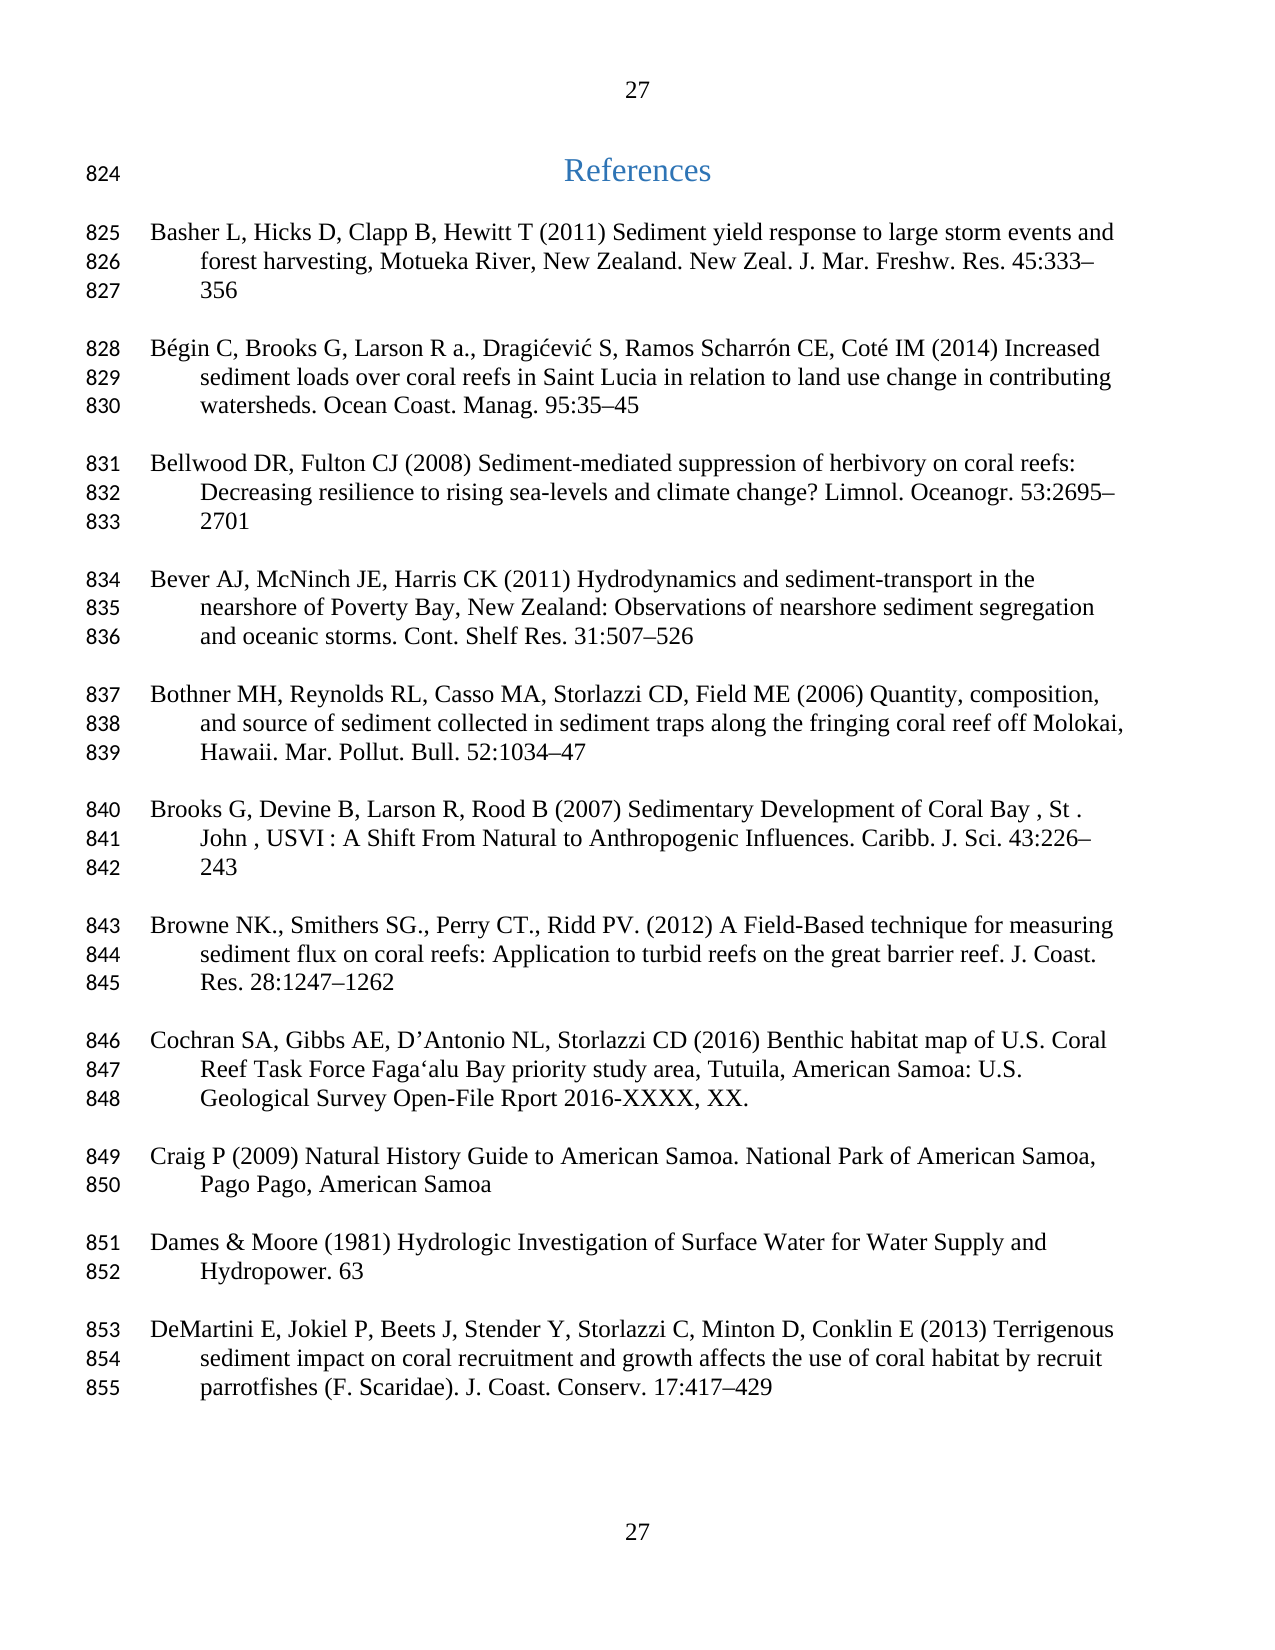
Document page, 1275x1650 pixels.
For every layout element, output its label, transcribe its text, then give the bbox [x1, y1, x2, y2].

text DeMartini E, Jokiel P, Beets J, Stender Y, Storlazzi C, Minton D, Conklin E (2013) Terrigenous sediment impact on coral recruitment and growth affects the use of coral habitat by recruit parrotfishes (F. Scaridae). J. Coast. Conserv. 17:417–429 [150, 1314, 1125, 1400]
text Bellwood DR, Fulton CJ (2008) Sediment-mediated suppression of herbivory on coral reefs: Decreasing resilience to rising sea-levels and climate change? Limnol. Oceanogr. 53:2695–2701 [150, 448, 1125, 534]
text Basher L, Hicks D, Clapp B, Hewitt T (2011) Sediment yield response to large storm events and forest harvesting, Motueka River, New Zealand. New Zeal. J. Mar. Freshw. Res. 45:333–356 [150, 217, 1125, 304]
text Cochran SA, Gibbs AE, D’Antonio NL, Storlazzi CD (2016) Benthic habitat map of U.S. Coral Reef Task Force Faga‘alu Bay priority study area, Tutuila, American Samoa: U.S. Geological Survey Open-File Rport 2016-XXXX, XX. [150, 1025, 1125, 1112]
text Brooks G, Devine B, Larson R, Rood B (2007) Sedimentary Development of Coral Bay , St . John , USVI : A Shift From Natural to Anthropogenic Influences. Caribb. J. Sci. 43:226–243 [150, 794, 1125, 881]
text Bothner MH, Reynolds RL, Casso MA, Storlazzi CD, Field ME (2006) Quantity, composition, and source of sediment collected in sediment traps along the fringing coral reef off Molokai, Hawaii. Mar. Pollut. Bull. 52:1034–47 [150, 679, 1125, 765]
text Bégin C, Brooks G, Larson R a., Dragićević S, Ramos Scharrón CE, Coté IM (2014) Increased sediment loads over coral reefs in Saint Lucia in relation to land use change in contributing watersheds. Ocean Coast. Manag. 95:35–45 [150, 333, 1125, 419]
text Dames & Moore (1981) Hydrologic Investigation of Surface Water for Water Supply and Hydropower. 63 [150, 1227, 1125, 1285]
text Craig P (2009) Natural History Guide to American Samoa. National Park of American Samoa, Pago Pago, American Samoa [150, 1141, 1125, 1198]
text Bever AJ, McNinch JE, Harris CK (2011) Hydrodynamics and sediment-transport in the nearshore of Poverty Bay, New Zealand: Observations of nearshore sediment segregation and oceanic storms. Cont. Shelf Res. 31:507–526 [150, 564, 1125, 650]
text Browne NK., Smithers SG., Perry CT., Ridd PV. (2012) A Field-Based technique for measuring sediment flux on coral reefs: Application to turbid reefs on the great barrier reef. J. Coast. Res. 28:1247–1262 [150, 910, 1125, 996]
subtitle References [150, 150, 1125, 188]
